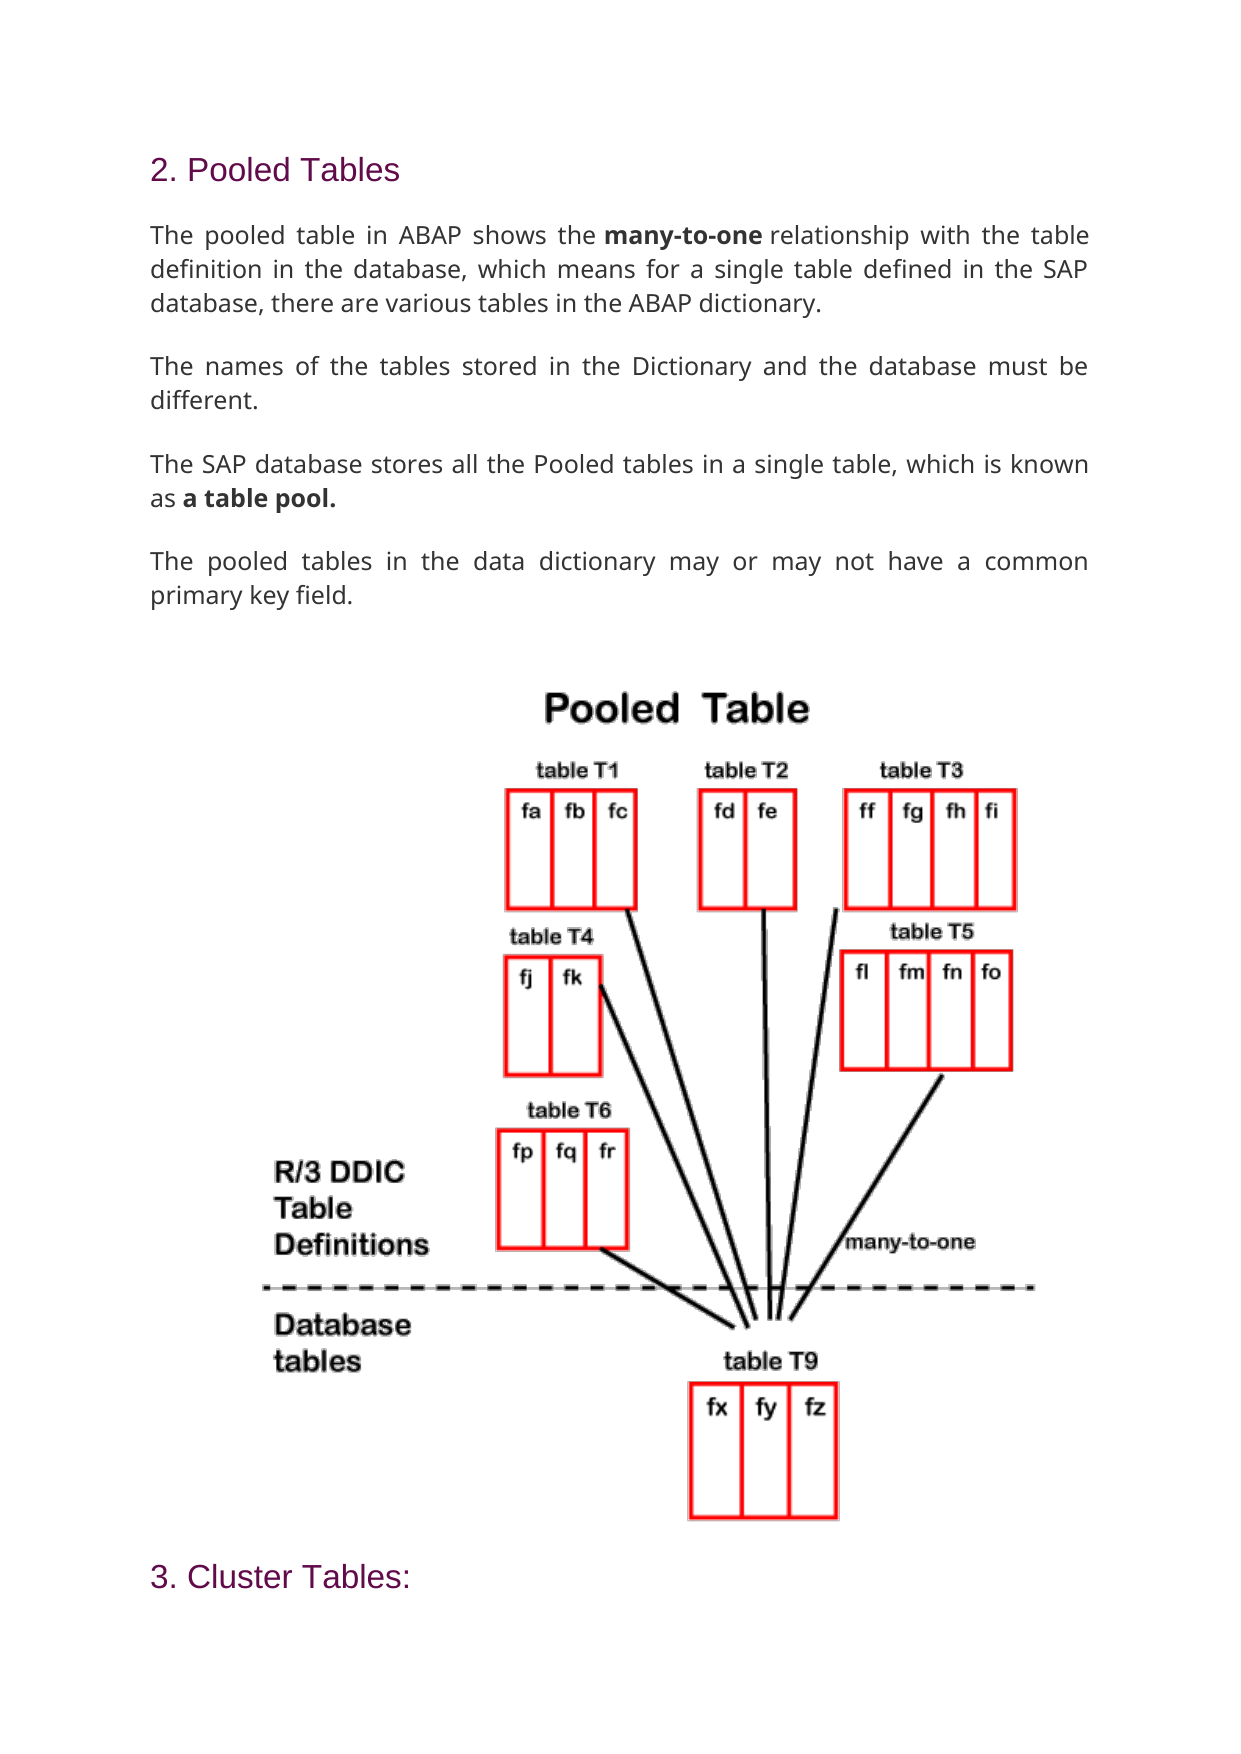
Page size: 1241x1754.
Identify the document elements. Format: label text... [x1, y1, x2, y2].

picture [225, 668, 1079, 1529]
text The SAP database stores all the Pooled tables in a single table, which is known as a table pool. [150, 446, 1090, 514]
text The pooled tables in the data dictionary may or may not have a common primary key field. [150, 543, 1090, 612]
text The pooled table in ABAP shows the many-to-one relationship with the table definition in the database, which means for a single table defined in the SAP database, there are various tables in the ABAP dictionary. [150, 218, 1090, 320]
subtitle 3. Cluster Tables: [150, 1557, 1090, 1596]
subtitle 2. Pooled Tables [150, 150, 1090, 188]
text The names of the tables stored in the Dictionary and the database must be different. [150, 349, 1090, 417]
